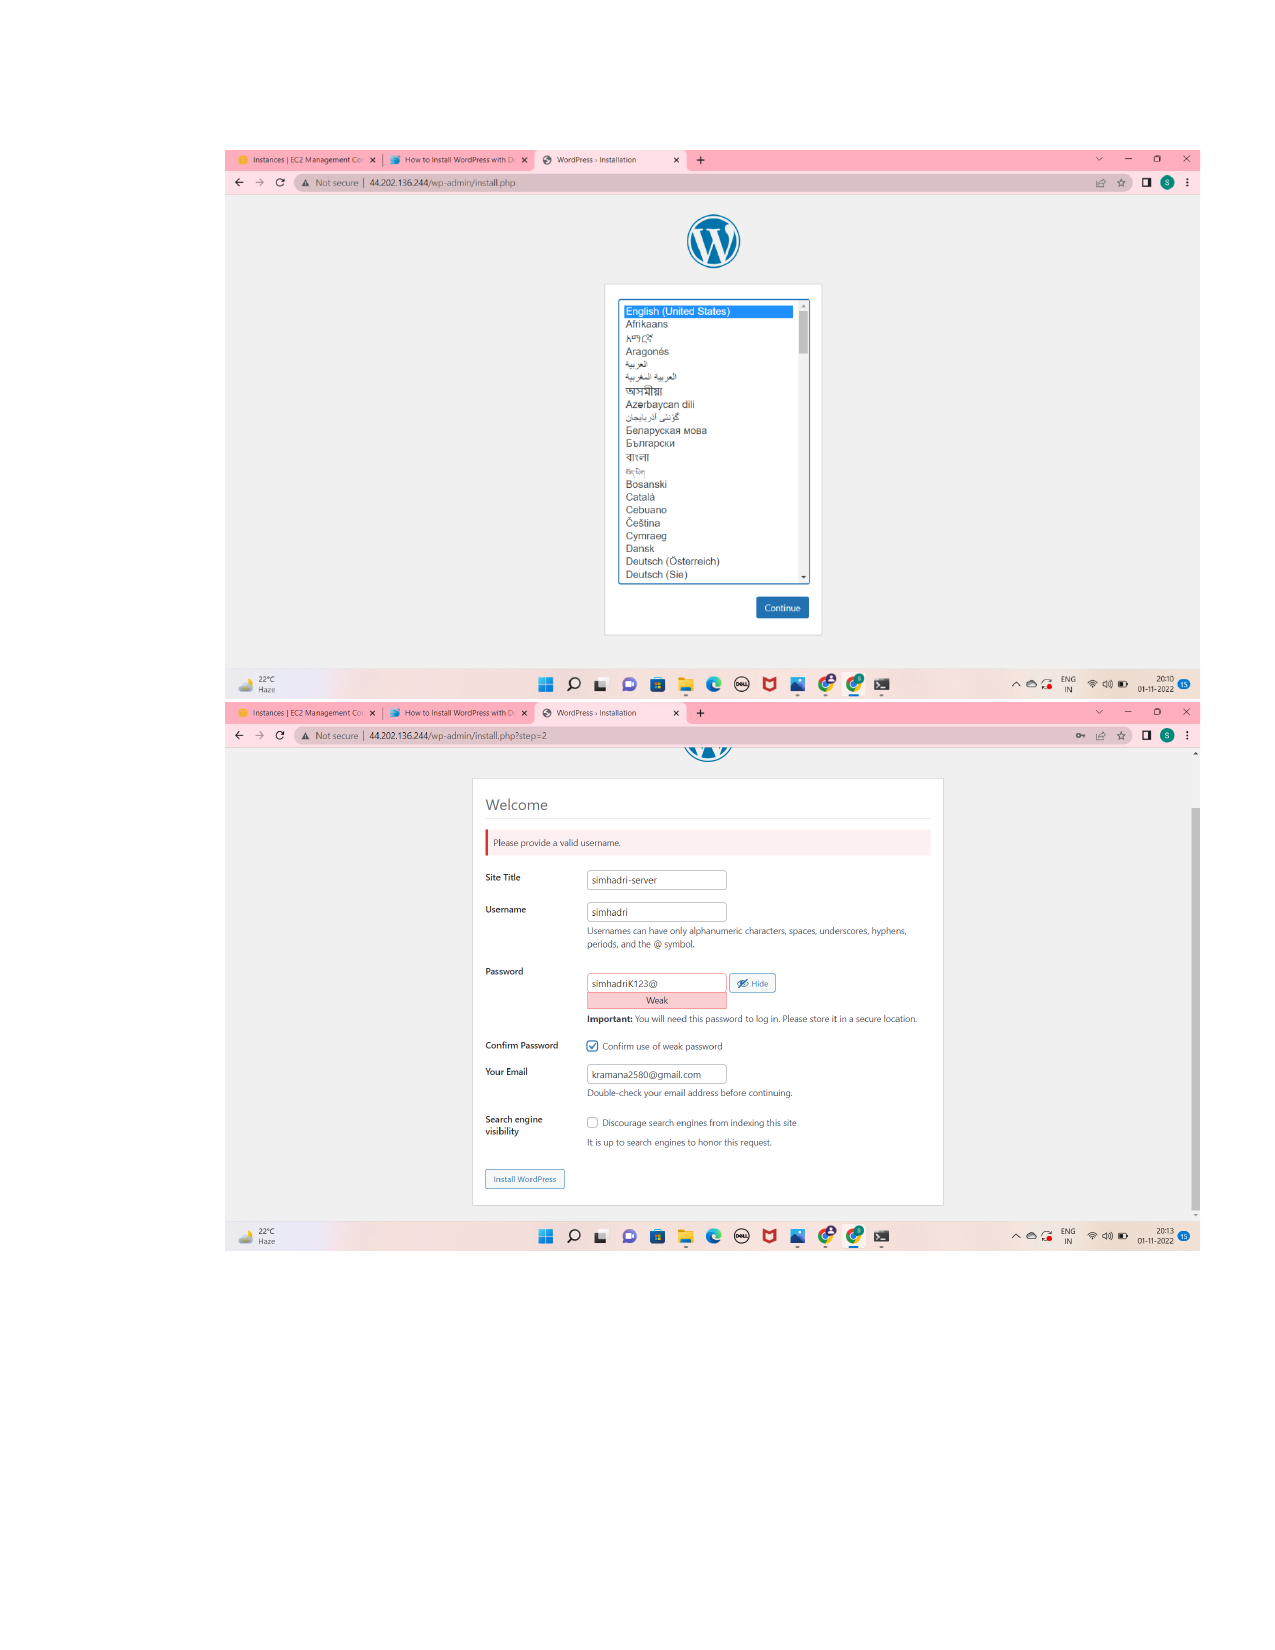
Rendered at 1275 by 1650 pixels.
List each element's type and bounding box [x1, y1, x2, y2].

picture [225, 150, 1200, 699]
picture [225, 702, 1200, 1251]
